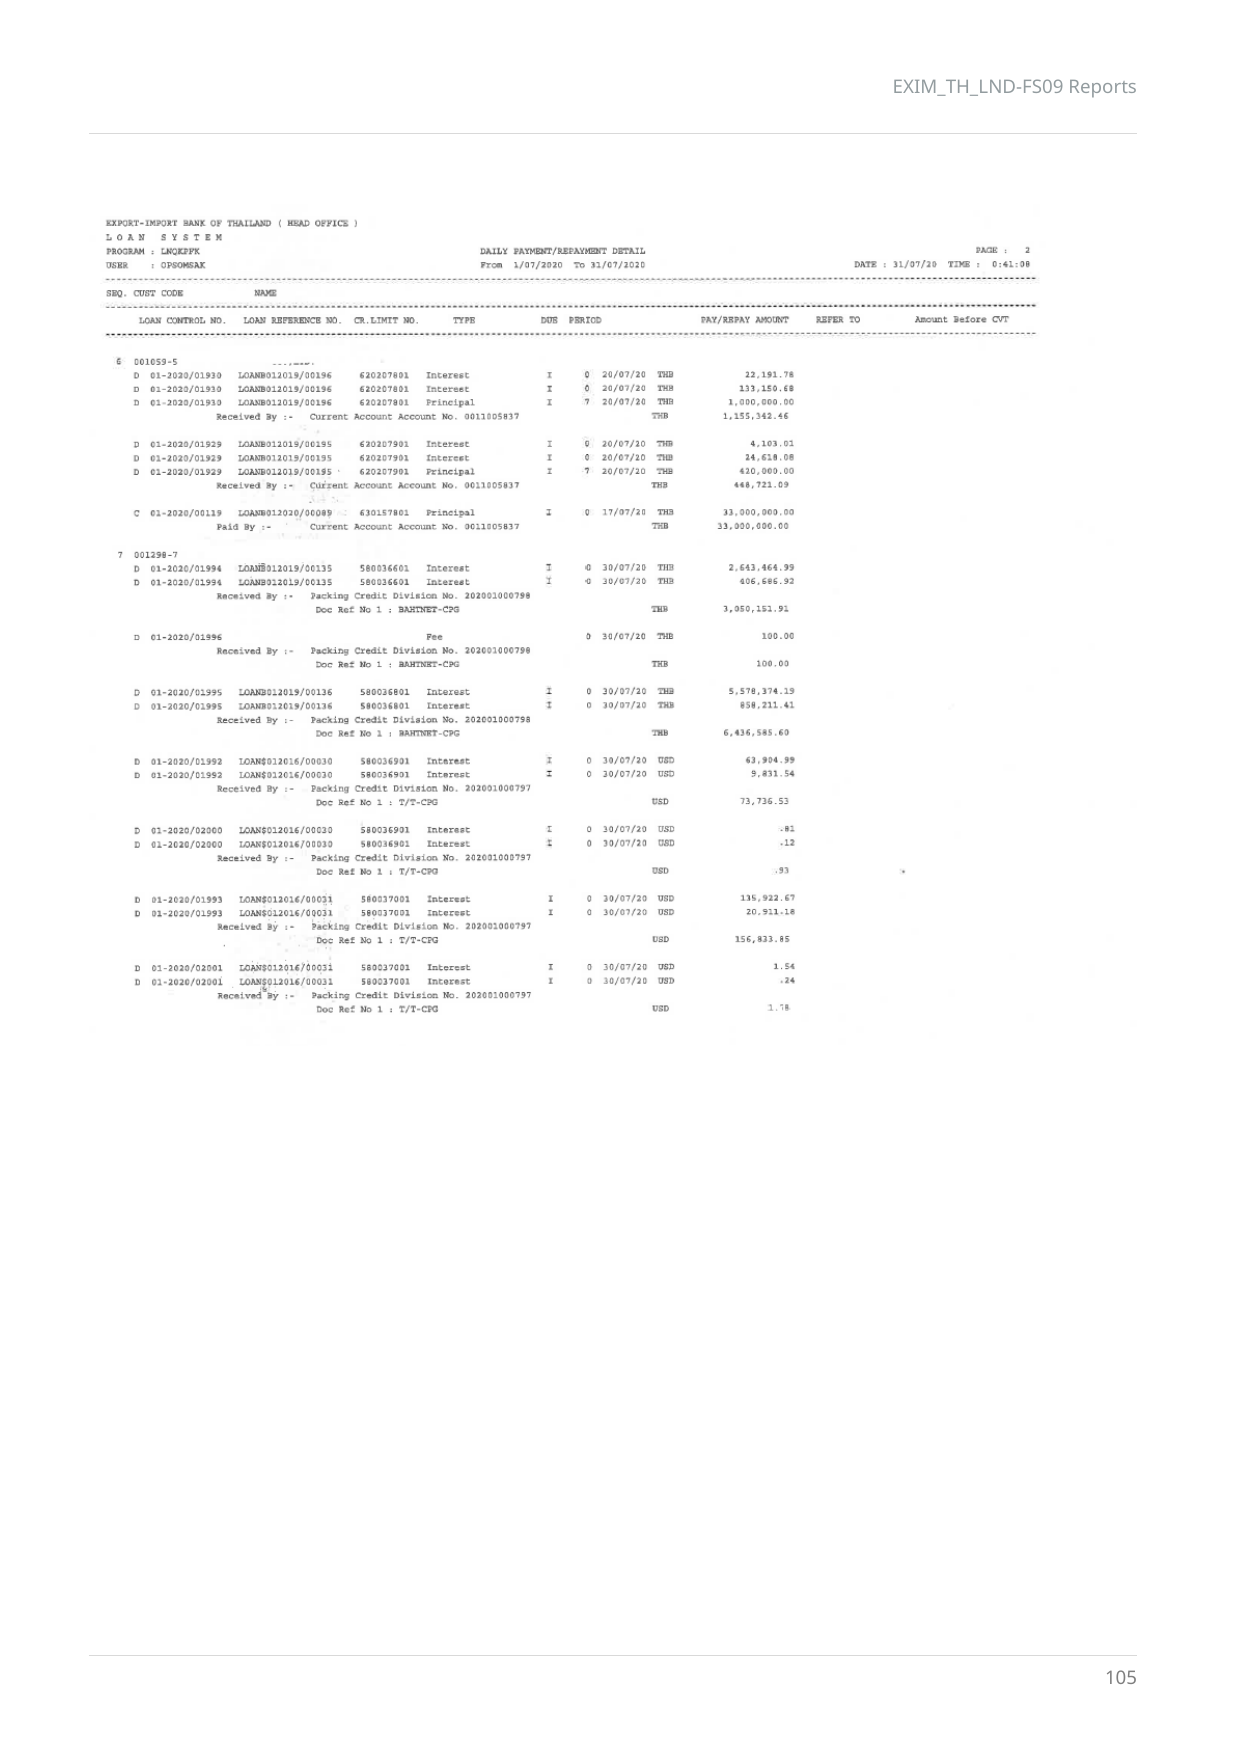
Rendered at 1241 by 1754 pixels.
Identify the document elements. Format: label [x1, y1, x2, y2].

picture [88, 203, 1137, 1046]
